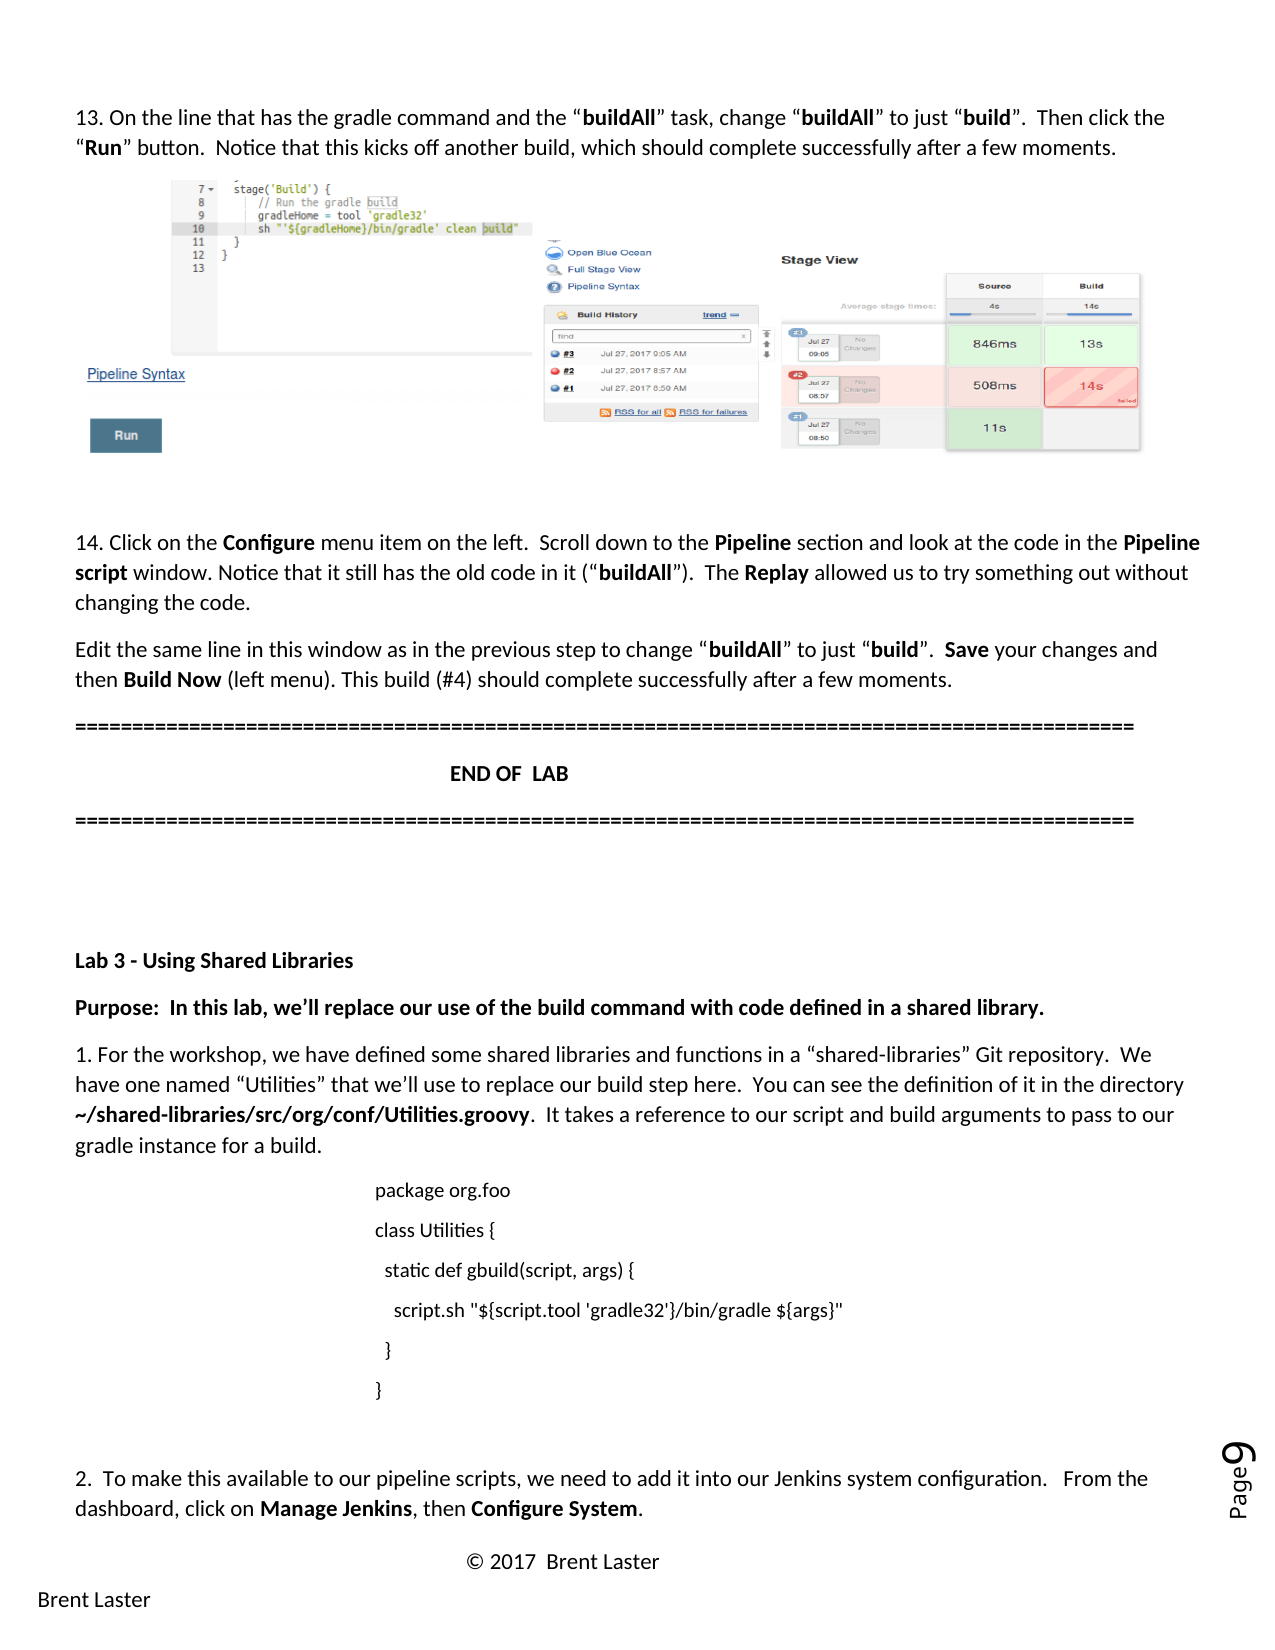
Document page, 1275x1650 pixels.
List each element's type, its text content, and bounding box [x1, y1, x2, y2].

text 2. To make this available to our pipeline scripts, we need to add it into our Jenkins system configuration. From the dashboard, click on Manage Jenkins, then Configure System. [75, 1464, 1200, 1522]
text ============================================================================================= [75, 712, 1200, 740]
text 1. For the workshop, we have defined some shared libraries and functions in a “shared-libraries” Git repository. We have one named “Utilities” that we’ll use to replace our build step here. You can see the definition of it in the directory ~/shared-libraries/src/org/conf/Utilities.groovy. It takes a reference to our script and build arguments to pass to our gradle instance for a build. [75, 1040, 1200, 1159]
text Purpose: In this lab, we’ll replace our use of the build command with code defined in a shared library. [75, 993, 1200, 1021]
text } [375, 1377, 1200, 1402]
text ============================================================================================= [75, 806, 1200, 834]
text Edit the same line in this window as in the previous step to change “buildAll” to just “build”. Save your changes and then Build Now (left menu). This build (#4) should complete successfully after a few moments. [75, 635, 1200, 693]
text class Utilities { [375, 1217, 1200, 1243]
text 14. Click on the Configure menu item on the left. Scroll down to the Pipeline section and look at the code in the Pipeline script window. Notice that it still has the old code in it (“buildAll”). The Replay allowed us to try something out without changing the code. [75, 528, 1200, 616]
text 13. On the line that has the gradle command and the “buildAll” task, change “buildAll” to just “build”. Then click the “Run” button. Notice that this kicks off another build, which should complete successfully after a few moments. [75, 103, 1200, 161]
text END OF LAB [75, 759, 1200, 787]
picture [537, 240, 1161, 462]
text static def gbuild(script, args) { [375, 1257, 1200, 1283]
text } [375, 1337, 1200, 1363]
text package org.foo [375, 1178, 1200, 1203]
text script.sh "${script.tool 'gradle32'}/bin/gradle ${args}" [375, 1297, 1200, 1323]
picture [75, 180, 533, 462]
text Lab 3 - Using Shared Libraries [75, 946, 1200, 974]
